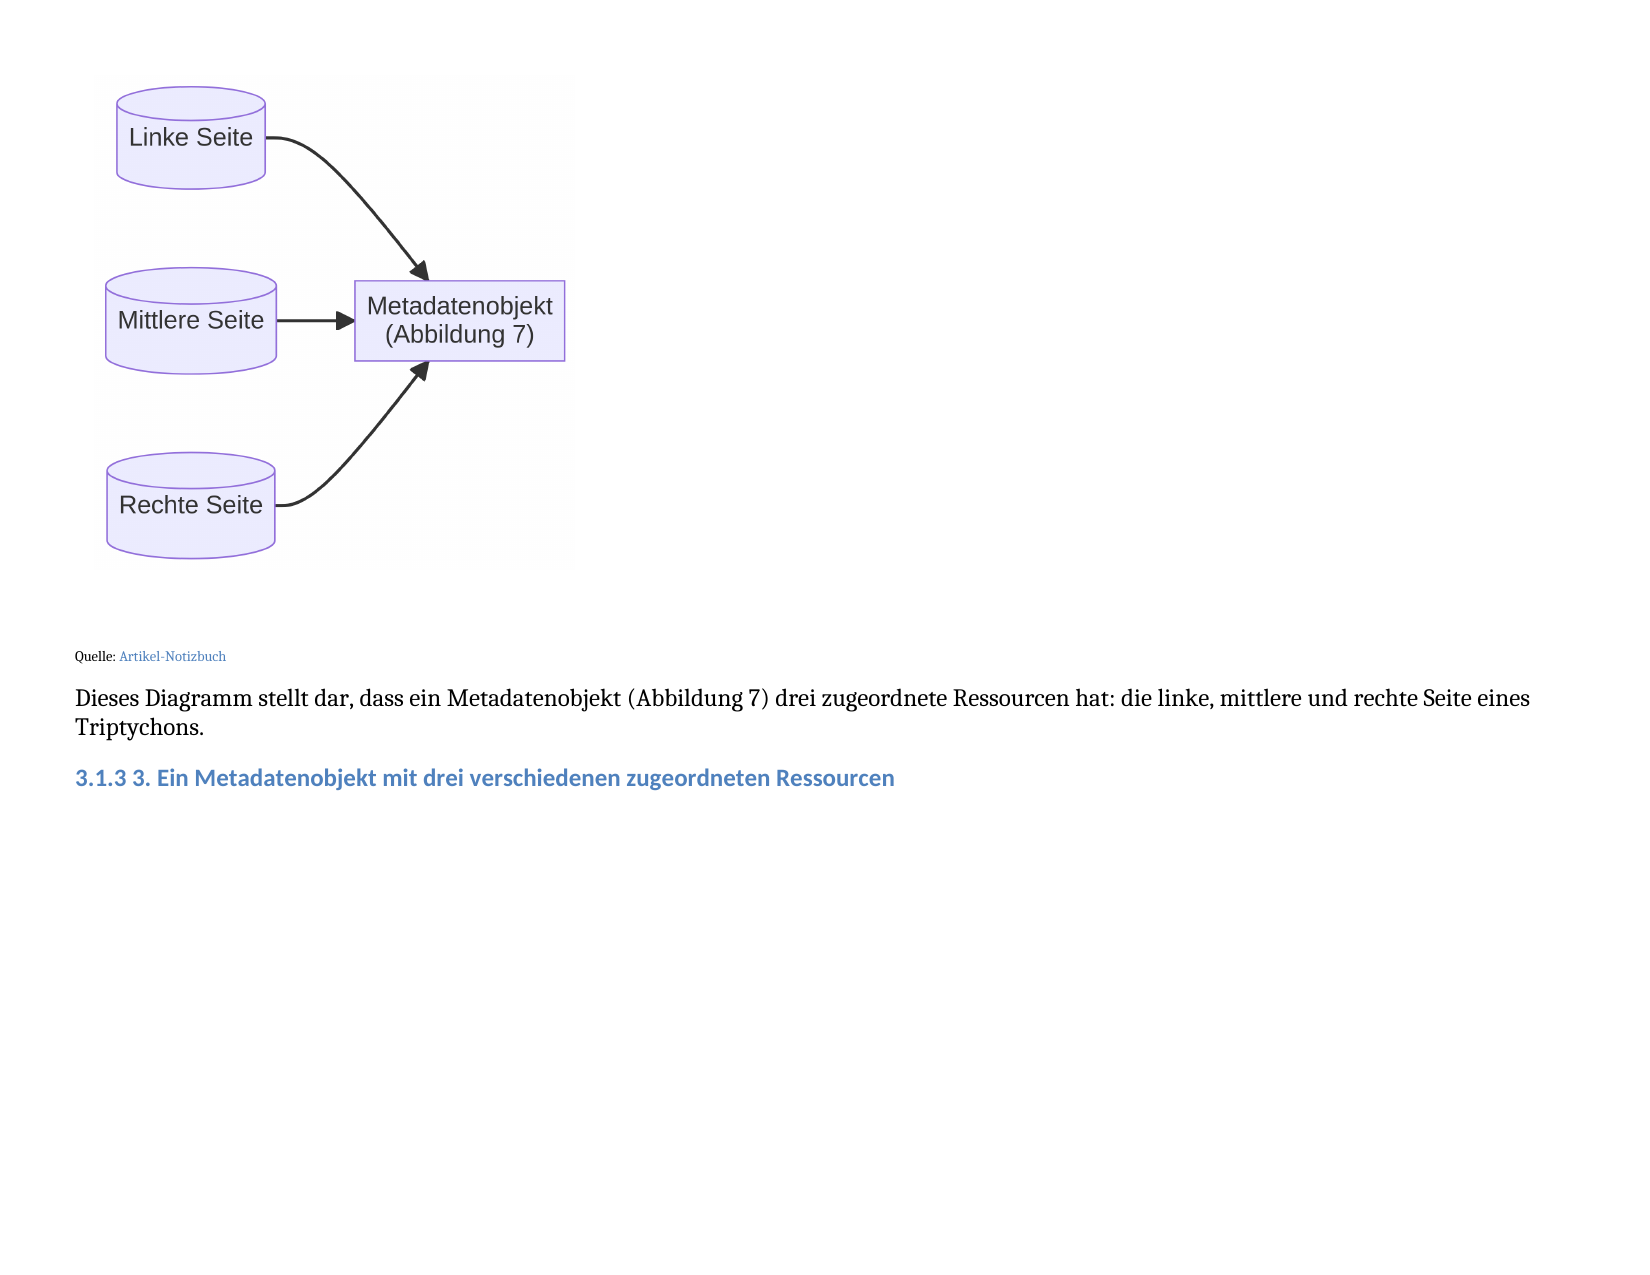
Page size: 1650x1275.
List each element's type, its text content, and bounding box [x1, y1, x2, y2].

subtitle 3.1.3 3. Ein Metadatenobjekt mit drei verschiedenen zugeordneten Ressourcen [75, 762, 1575, 793]
picture [93, 75, 576, 570]
text Quelle: Artikel-Notizbuch [75, 636, 1575, 665]
text Dieses Diagramm stellt dar, dass ein Metadatenobjekt (Abbildung 7) drei zugeordnete Ressourcen hat: die linke, mittlere und rechte Seite eines Triptychons. [75, 684, 1575, 741]
